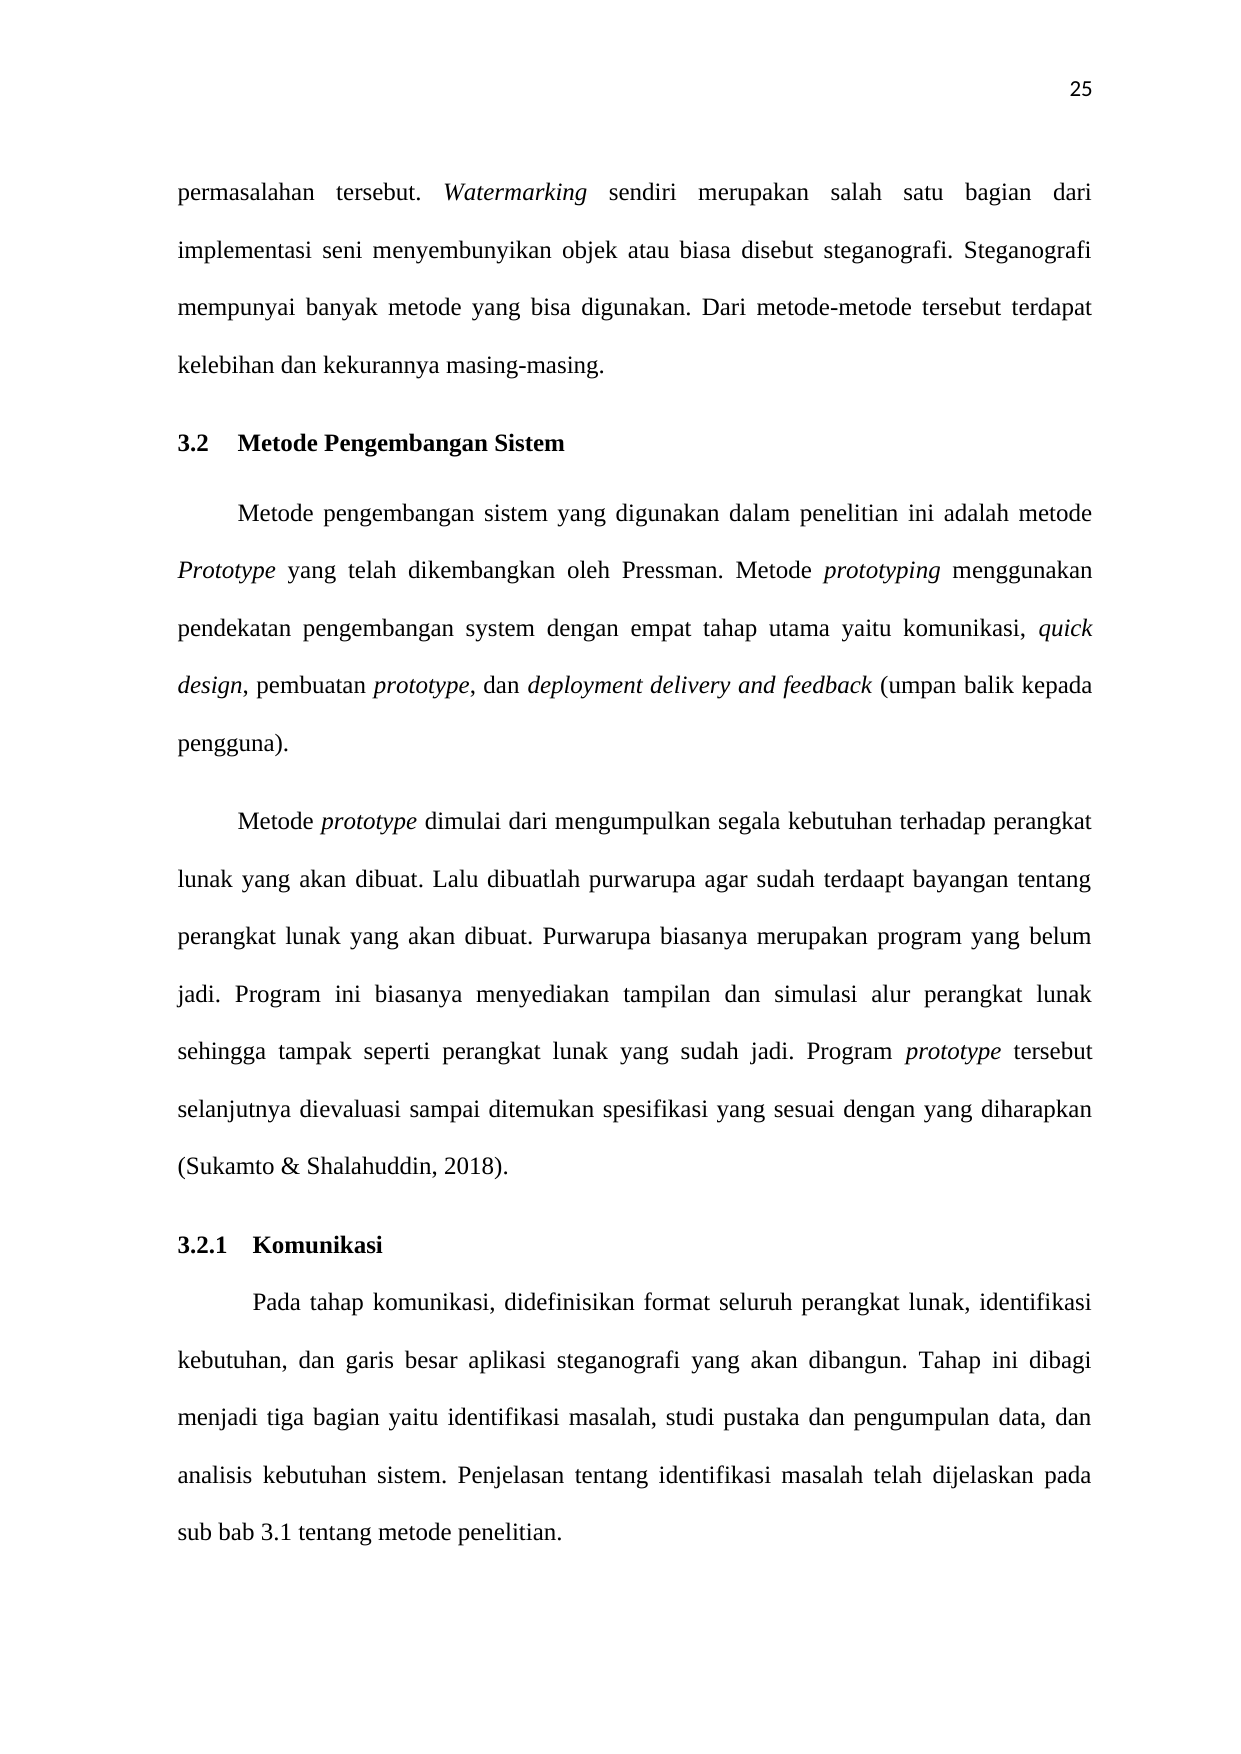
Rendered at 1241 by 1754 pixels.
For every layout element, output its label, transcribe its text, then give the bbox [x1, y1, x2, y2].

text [177, 177, 1092, 378]
subtitle Komunikasi [177, 1230, 1092, 1258]
subtitle Metode Pengembangan Sistem [177, 428, 1092, 457]
text Metode pengembangan sistem yang digunakan dalam penelitian ini adalah metode Prototype yang telah dikembangkan oleh Pressman. Metode prototyping menggunakan pendekatan pengembangan system dengan empat tahap utama yaitu komunikasi, quick design, pembuatan prototype, dan deployment delivery and feedback (umpan balik kepada pengguna). [177, 498, 1092, 757]
text Pada tahap komunikasi, didefinisikan format seluruh perangkat lunak, identifikasi kebutuhan, dan garis besar aplikasi steganografi yang akan dibangun. Tahap ini dibagi menjadi tiga bagian yaitu identifikasi masalah, studi pustaka dan pengumpulan data, dan analisis kebutuhan sistem. Penjelasan tentang identifikasi masalah telah dijelaskan pada sub bab 3.1 tentang metode penelitian. [177, 1287, 1092, 1546]
text Metode prototype dimulai dari mengumpulkan segala kebutuhan terhadap perangkat lunak yang akan dibuat. Lalu dibuatlah purwarupa agar sudah terdaapt bayangan tentang perangkat lunak yang akan dibuat. Purwarupa biasanya merupakan program yang belum jadi. Program ini biasanya menyediakan tampilan dan simulasi alur perangkat lunak sehingga tampak seperti perangkat lunak yang sudah jadi. Program prototype tersebut selanjutnya dievaluasi sampai ditemukan spesifikasi yang sesuai dengan yang diharapkan . [177, 806, 1092, 1180]
